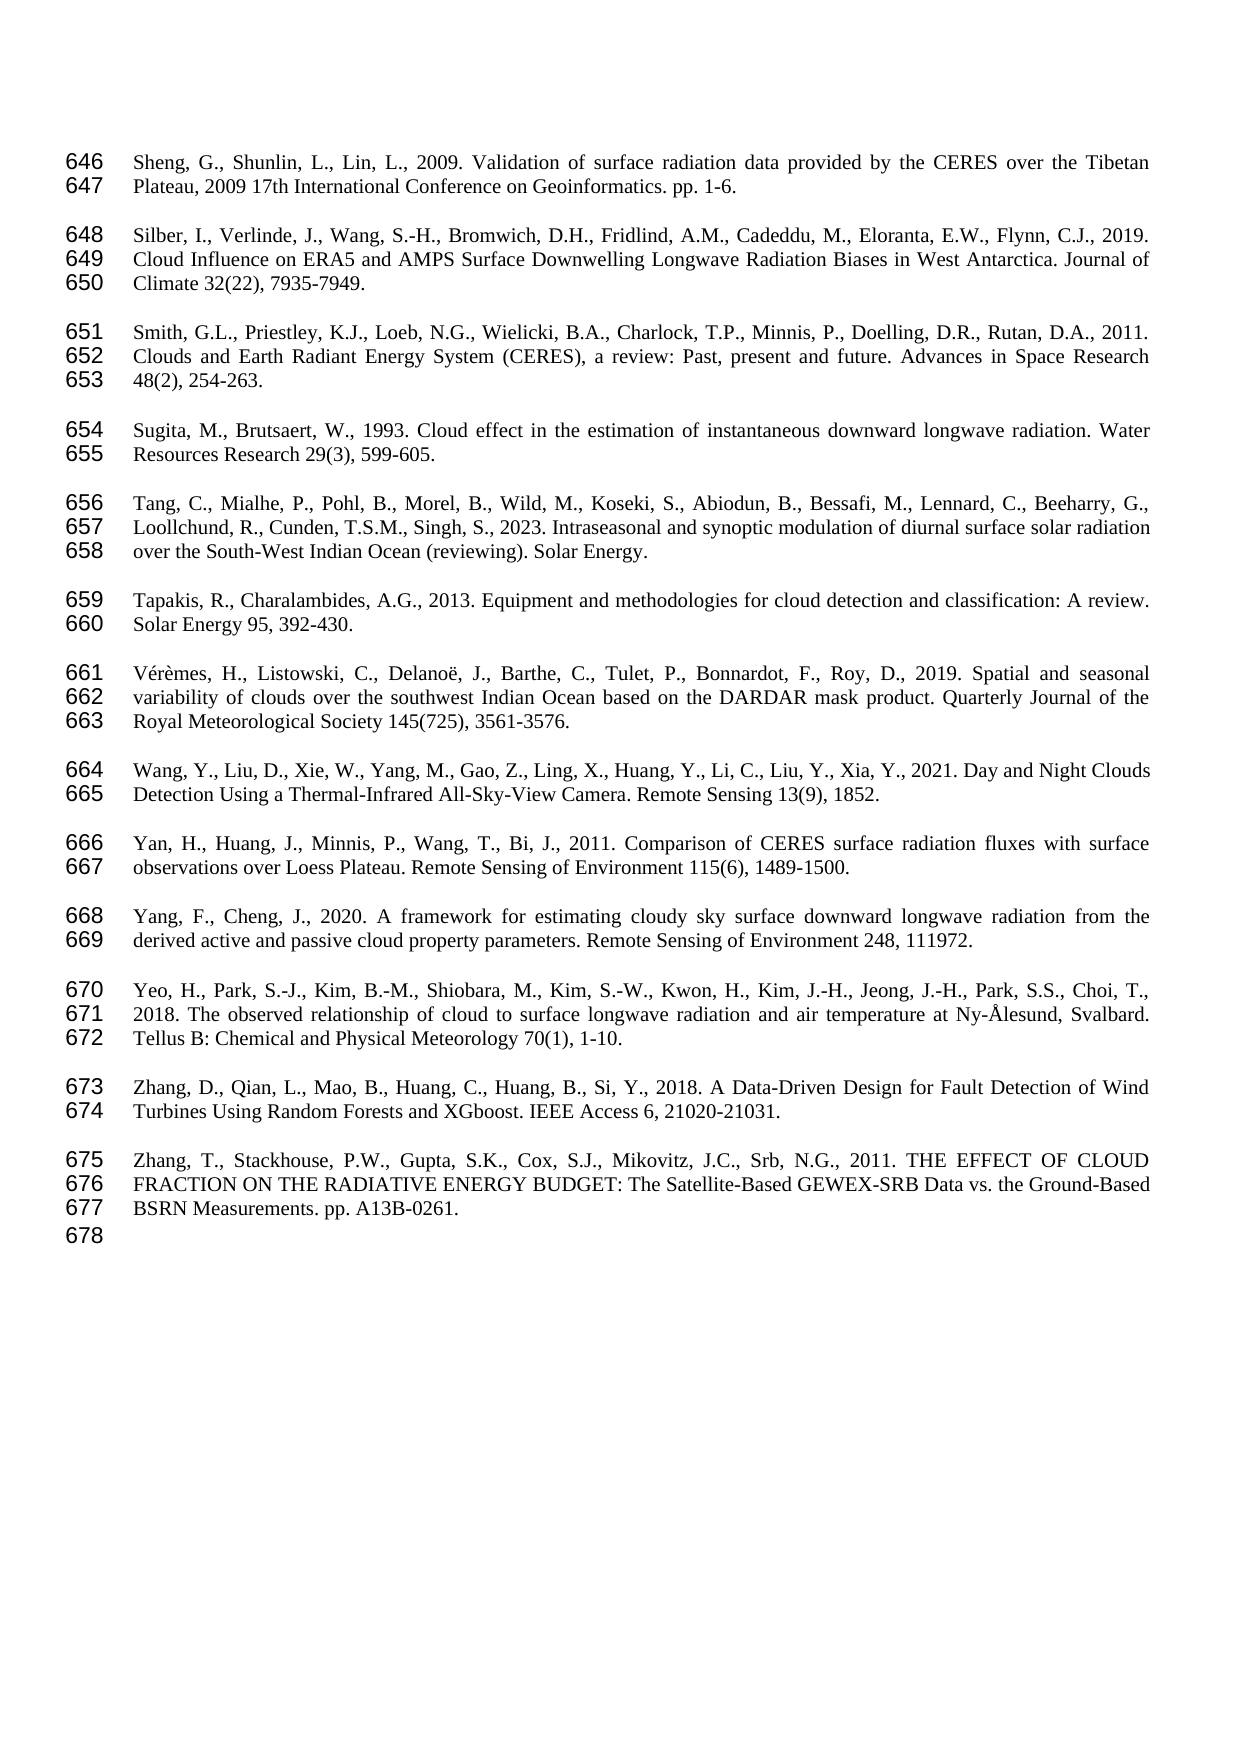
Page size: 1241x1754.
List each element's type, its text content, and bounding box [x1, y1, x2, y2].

text Smith, G.L., Priestley, K.J., Loeb, N.G., Wielicki, B.A., Charlock, T.P., Minnis, P., Doelling, D.R., Rutan, D.A., 2011. Clouds and Earth Radiant Energy System (CERES), a review: Past, present and future. Advances in Space Research 48(2), 254-263. [133, 320, 1151, 392]
text Yan, H., Huang, J., Minnis, P., Wang, T., Bi, J., 2011. Comparison of CERES surface radiation fluxes with surface observations over Loess Plateau. Remote Sensing of Environment 115(6), 1489-1500. [133, 831, 1151, 879]
text Zhang, D., Qian, L., Mao, B., Huang, C., Huang, B., Si, Y., 2018. A Data-Driven Design for Fault Detection of Wind Turbines Using Random Forests and XGboost. IEEE Access 6, 21020-21031. [133, 1075, 1151, 1123]
text Zhang, T., Stackhouse, P.W., Gupta, S.K., Cox, S.J., Mikovitz, J.C., Srb, N.G., 2011. THE EFFECT OF CLOUD FRACTION ON THE RADIATIVE ENERGY BUDGET: The Satellite-Based GEWEX-SRB Data vs. the Ground-Based BSRN Measurements. pp. A13B-0261. [133, 1148, 1151, 1220]
text Yang, F., Cheng, J., 2020. A framework for estimating cloudy sky surface downward longwave radiation from the derived active and passive cloud property parameters. Remote Sensing of Environment 248, 111972. [133, 904, 1151, 952]
text Vérèmes, H., Listowski, C., Delanoë, J., Barthe, C., Tulet, P., Bonnardot, F., Roy, D., 2019. Spatial and seasonal variability of clouds over the southwest Indian Ocean based on the DARDAR mask product. Quarterly Journal of the Royal Meteorological Society 145(725), 3561-3576. [133, 661, 1151, 733]
text Yeo, H., Park, S.-J., Kim, B.-M., Shiobara, M., Kim, S.-W., Kwon, H., Kim, J.-H., Jeong, J.-H., Park, S.S., Choi, T., 2018. The observed relationship of cloud to surface longwave radiation and air temperature at Ny-Ålesund, Svalbard. Tellus B: Chemical and Physical Meteorology 70(1), 1-10. [133, 977, 1151, 1050]
text Sugita, M., Brutsaert, W., 1993. Cloud effect in the estimation of instantaneous downward longwave radiation. Water Resources Research 29(3), 599-605. [133, 417, 1151, 466]
text Wang, Y., Liu, D., Xie, W., Yang, M., Gao, Z., Ling, X., Huang, Y., Li, C., Liu, Y., Xia, Y., 2021. Day and Night Clouds Detection Using a Thermal-Infrared All-Sky-View Camera. Remote Sensing 13(9), 1852. [133, 758, 1151, 806]
text Tang, C., Mialhe, P., Pohl, B., Morel, B., Wild, M., Koseki, S., Abiodun, B., Bessafi, M., Lennard, C., Beeharry, G., Loollchund, R., Cunden, T.S.M., Singh, S., 2023. Intraseasonal and synoptic modulation of diurnal surface solar radiation over the South-West Indian Ocean (reviewing). Solar Energy. [133, 491, 1151, 563]
text Sheng, G., Shunlin, L., Lin, L., 2009. Validation of surface radiation data provided by the CERES over the Tibetan Plateau, 2009 17th International Conference on Geoinformatics. pp. 1-6. [133, 150, 1151, 198]
text Tapakis, R., Charalambides, A.G., 2013. Equipment and methodologies for cloud detection and classification: A review. Solar Energy 95, 392-430. [133, 588, 1151, 636]
text Silber, I., Verlinde, J., Wang, S.-H., Bromwich, D.H., Fridlind, A.M., Cadeddu, M., Eloranta, E.W., Flynn, C.J., 2019. Cloud Influence on ERA5 and AMPS Surface Downwelling Longwave Radiation Biases in West Antarctica. Journal of Climate 32(22), 7935-7949. [133, 223, 1151, 295]
